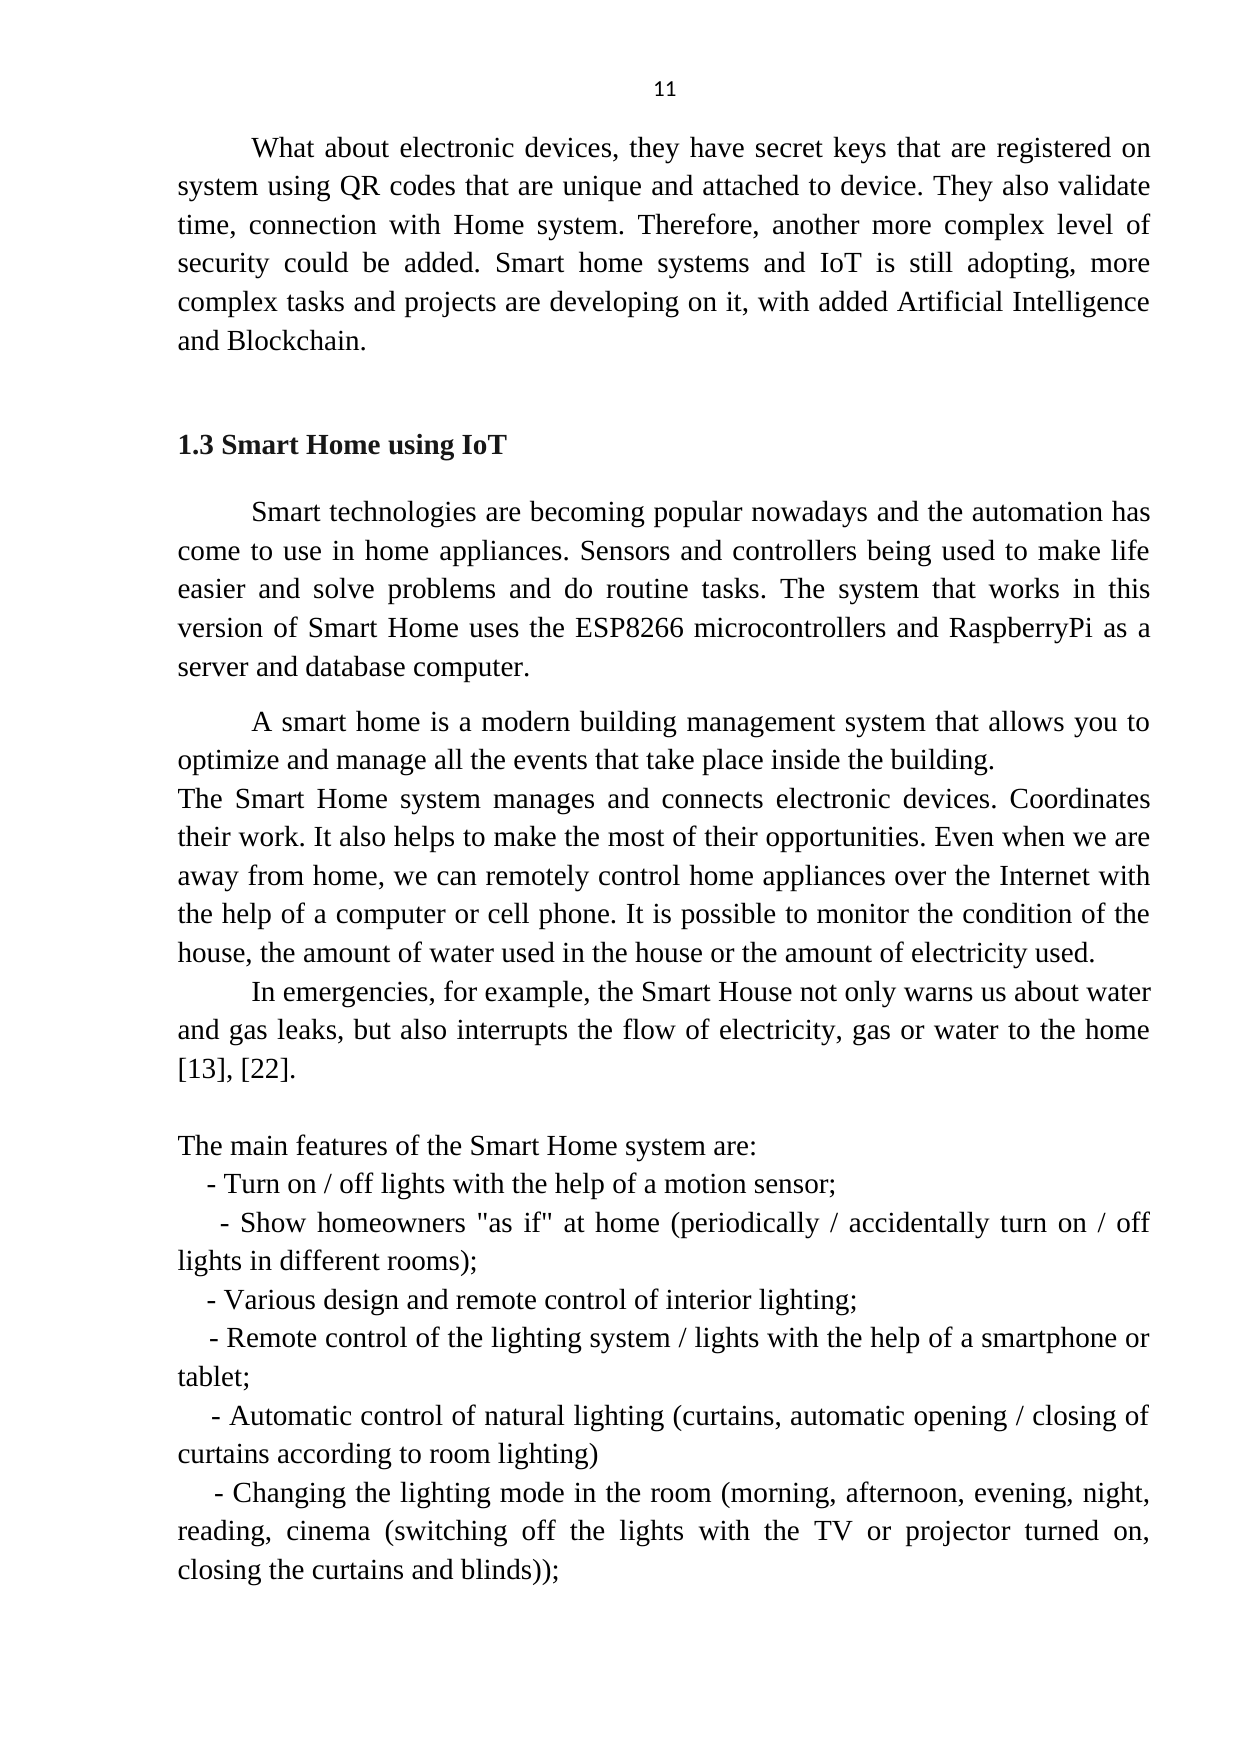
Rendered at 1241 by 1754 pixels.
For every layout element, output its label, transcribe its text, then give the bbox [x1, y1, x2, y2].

text The Smart Home system manages and connects electronic devices. Coordinates their work. It also helps to make the most of their opportunities. Even when we are away from home, we can remotely control home appliances over the Internet with the help of a computer or cell phone. It is possible to monitor the condition of the house, the amount of water used in the house or the amount of electricity used. [177, 781, 1152, 969]
text - Turn on / off lights with the help of a motion sensor; [177, 1166, 1152, 1200]
text What about electronic devices, they have secret keys that are registered on system using QR codes that are unique and attached to device. They also validate time, connection with Home system. Therefore, another more complex level of security could be added. Smart home systems and IoT is still adopting, more complex tasks and projects are developing on it, with added Artificial Intelligence and Blockchain. [177, 130, 1152, 356]
subtitle 1.3 Smart Home using IoT [177, 427, 1152, 461]
text A smart home is a modern building management system that allows you to optimize and manage all the events that take place inside the building. [177, 704, 1152, 776]
text - Show homeowners "as if" at home (periodically / accidentally turn on / off lights in different rooms); [177, 1205, 1152, 1277]
text Smart technologies are becoming popular nowadays and the automation has come to use in home appliances. Sensors and controllers being used to make life easier and solve problems and do routine tasks. The system that works in this version of Smart Home uses the ESP8266 microcontrollers and RaspberryPi as a server and database computer. [177, 494, 1152, 682]
text - Remote control of the lighting system / lights with the help of a smartphone or tablet; [177, 1321, 1152, 1393]
text - Automatic control of natural lighting (curtains, automatic opening / closing of curtains according to room lighting) [177, 1398, 1152, 1470]
text In emergencies, for example, the Smart House not only warns us about water and gas leaks, but also interrupts the flow of electricity, gas or water to the home [13], [22]. [177, 974, 1152, 1084]
text - Various design and remote control of interior lighting; [177, 1282, 1152, 1316]
text The main features of the Smart Home system are: [177, 1128, 1152, 1161]
text - Changing the lighting mode in the room (morning, afternoon, evening, night, reading, cinema (switching off the lights with the TV or projector turned on, closing the curtains and blinds)); [177, 1475, 1152, 1585]
